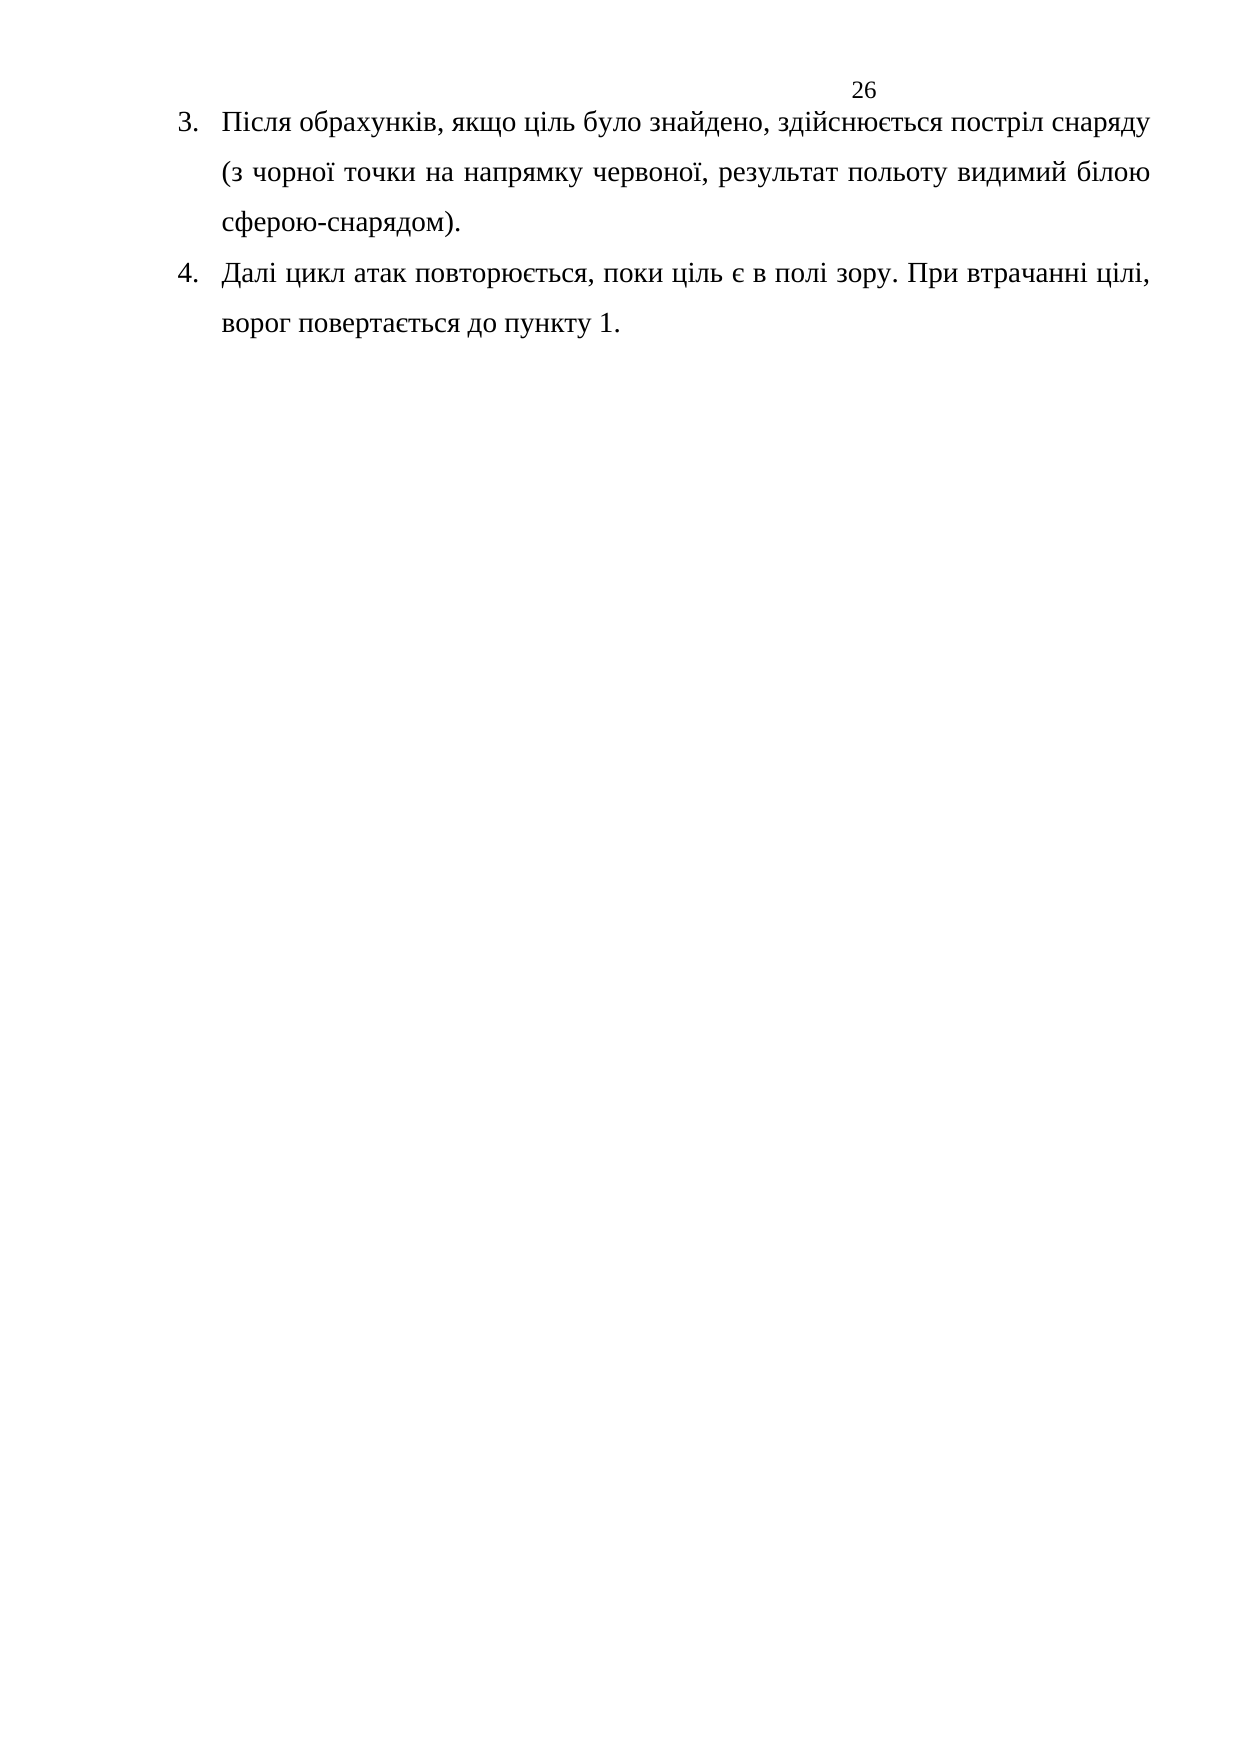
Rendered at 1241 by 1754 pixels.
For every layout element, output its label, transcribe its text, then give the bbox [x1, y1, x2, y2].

list Після обрахунків, якщо ціль було знайдено, здійснюється постріл снаряду (з чорної точки на напрямку червоної, результат польоту видимий білою сферою-снарядом). [177, 104, 1152, 238]
list Далі цикл атак повторюється, поки ціль є в полі зору. При втрачанні цілі, ворог повертається до пункту 1. [177, 255, 1152, 338]
